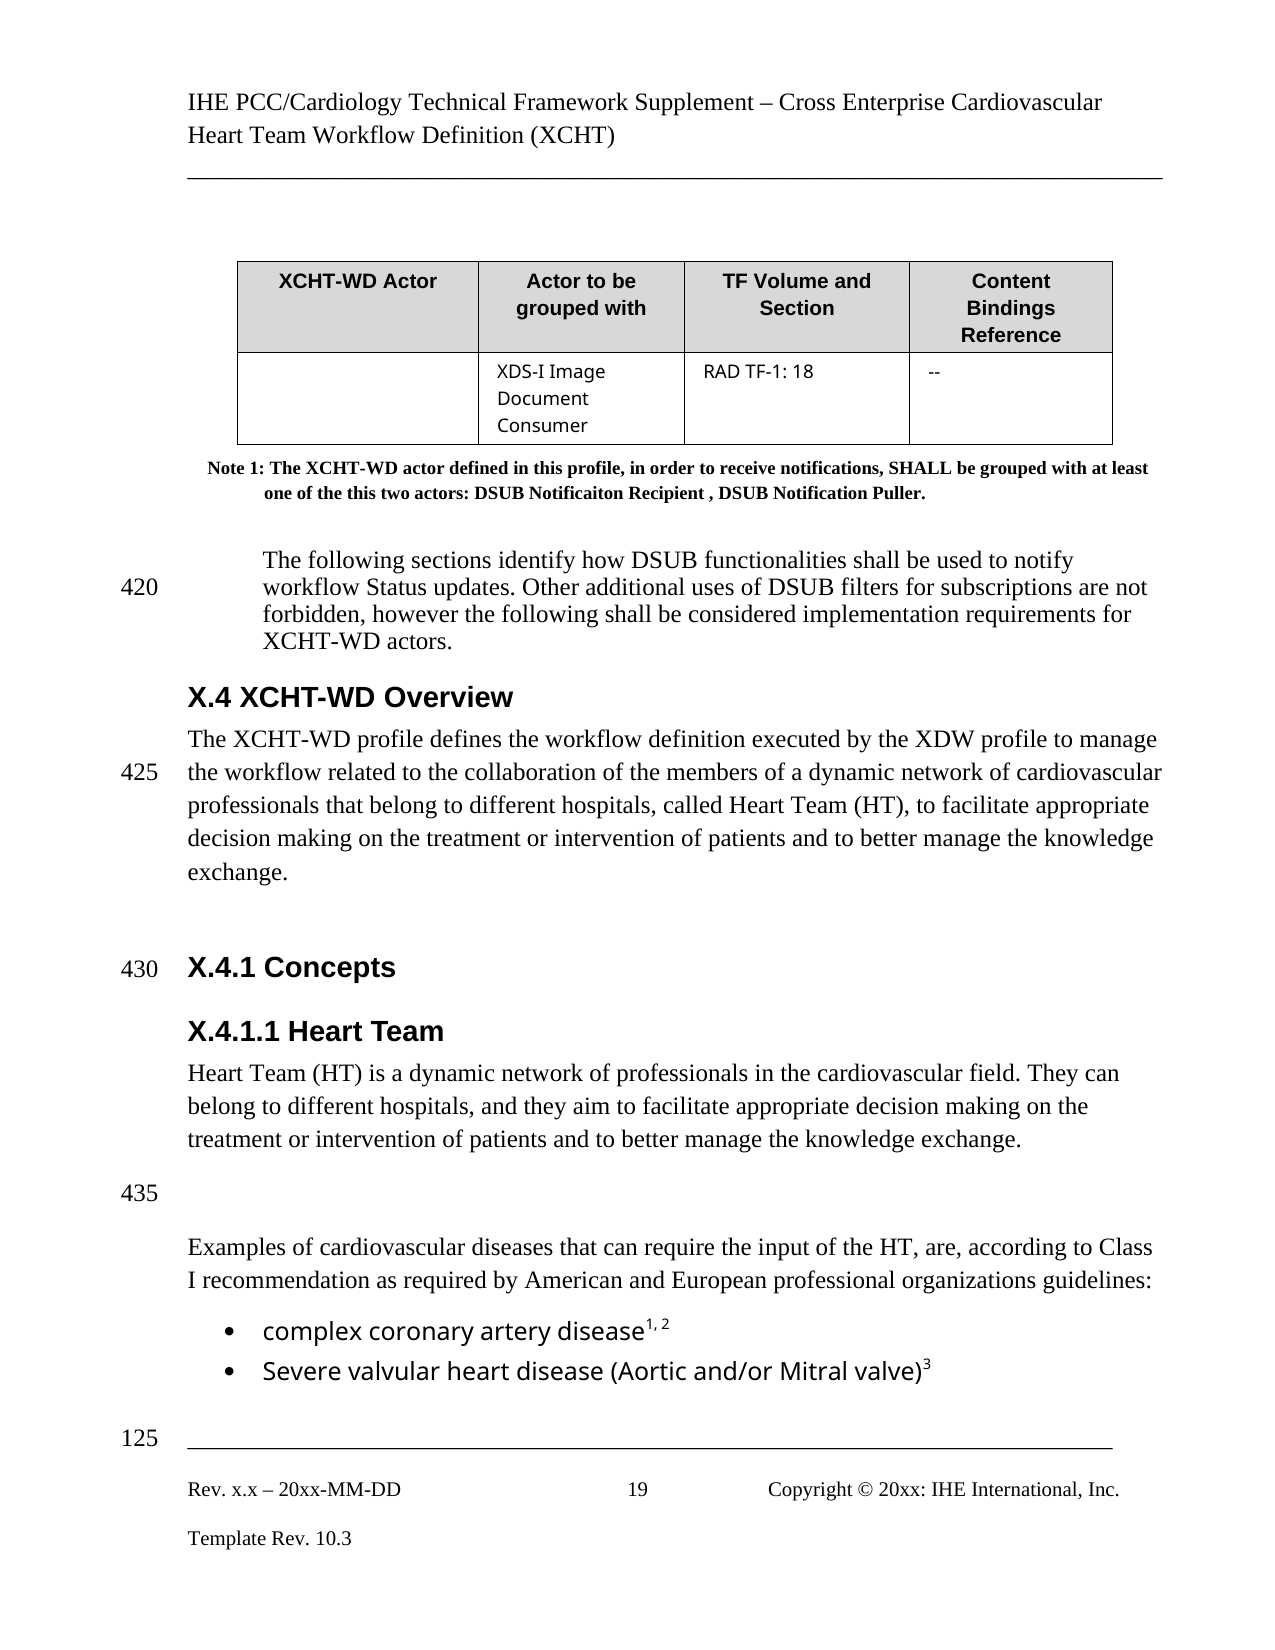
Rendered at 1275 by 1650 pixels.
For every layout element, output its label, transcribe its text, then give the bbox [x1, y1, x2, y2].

text X.4.1 Concepts [187, 950, 1162, 983]
text The XCHT-WD profile defines the workflow definition executed by the XDW profile to manage the workflow related to the collaboration of the members of a dynamic network of cardiovascular professionals that belong to different hospitals, called Heart Team (HT), to facilitate appropriate decision making on the treatment or intervention of patients and to better manage the knowledge exchange. [187, 724, 1162, 885]
text Examples of cardiovascular diseases that can require the input of the HT, are, according to Class I recommendation as required by American and European professional organizations guidelines: [187, 1232, 1162, 1294]
table_cell XDS-I Image Document Consumer [479, 353, 684, 444]
table_cell -- [910, 353, 1112, 444]
table_header XCHT-WD Actor [238, 262, 478, 352]
title The following sections identify how DSUB functionalities shall be used to notify workflow Status updates. Other additional uses of DSUB filters for subscriptions are not forbidden, however the following shall be considered implementation requirements for XCHT-WD actors. [262, 546, 1162, 655]
list complex coronary artery disease1, 2 [225, 1319, 1162, 1346]
table_header TF Volume and Section [685, 262, 909, 352]
table_header Content Bindings Reference [910, 262, 1112, 352]
subtitle X.4 XCHT-WD Overview [187, 680, 1162, 713]
subtitle X.4.1.1 Heart Team [187, 1013, 1162, 1047]
table_header Actor to be grouped with [479, 262, 684, 352]
table_cell RAD TF-1: 18 [685, 353, 909, 444]
text Note 1: The XCHT-WD actor defined in this profile, in order to receive notifications, SHALL be grouped with at least one of the this two actors: DSUB Notificaiton Recipient , DSUB Notification Puller. [207, 457, 1162, 503]
text Heart Team (HT) is a dynamic network of professionals in the cardiovascular field. They can belong to different hospitals, and they aim to facilitate appropriate decision making on the treatment or intervention of patients and to better manage the knowledge exchange. [187, 1058, 1162, 1153]
list Severe valvular heart disease (Aortic and/or Mitral valve)3 [225, 1358, 1162, 1386]
